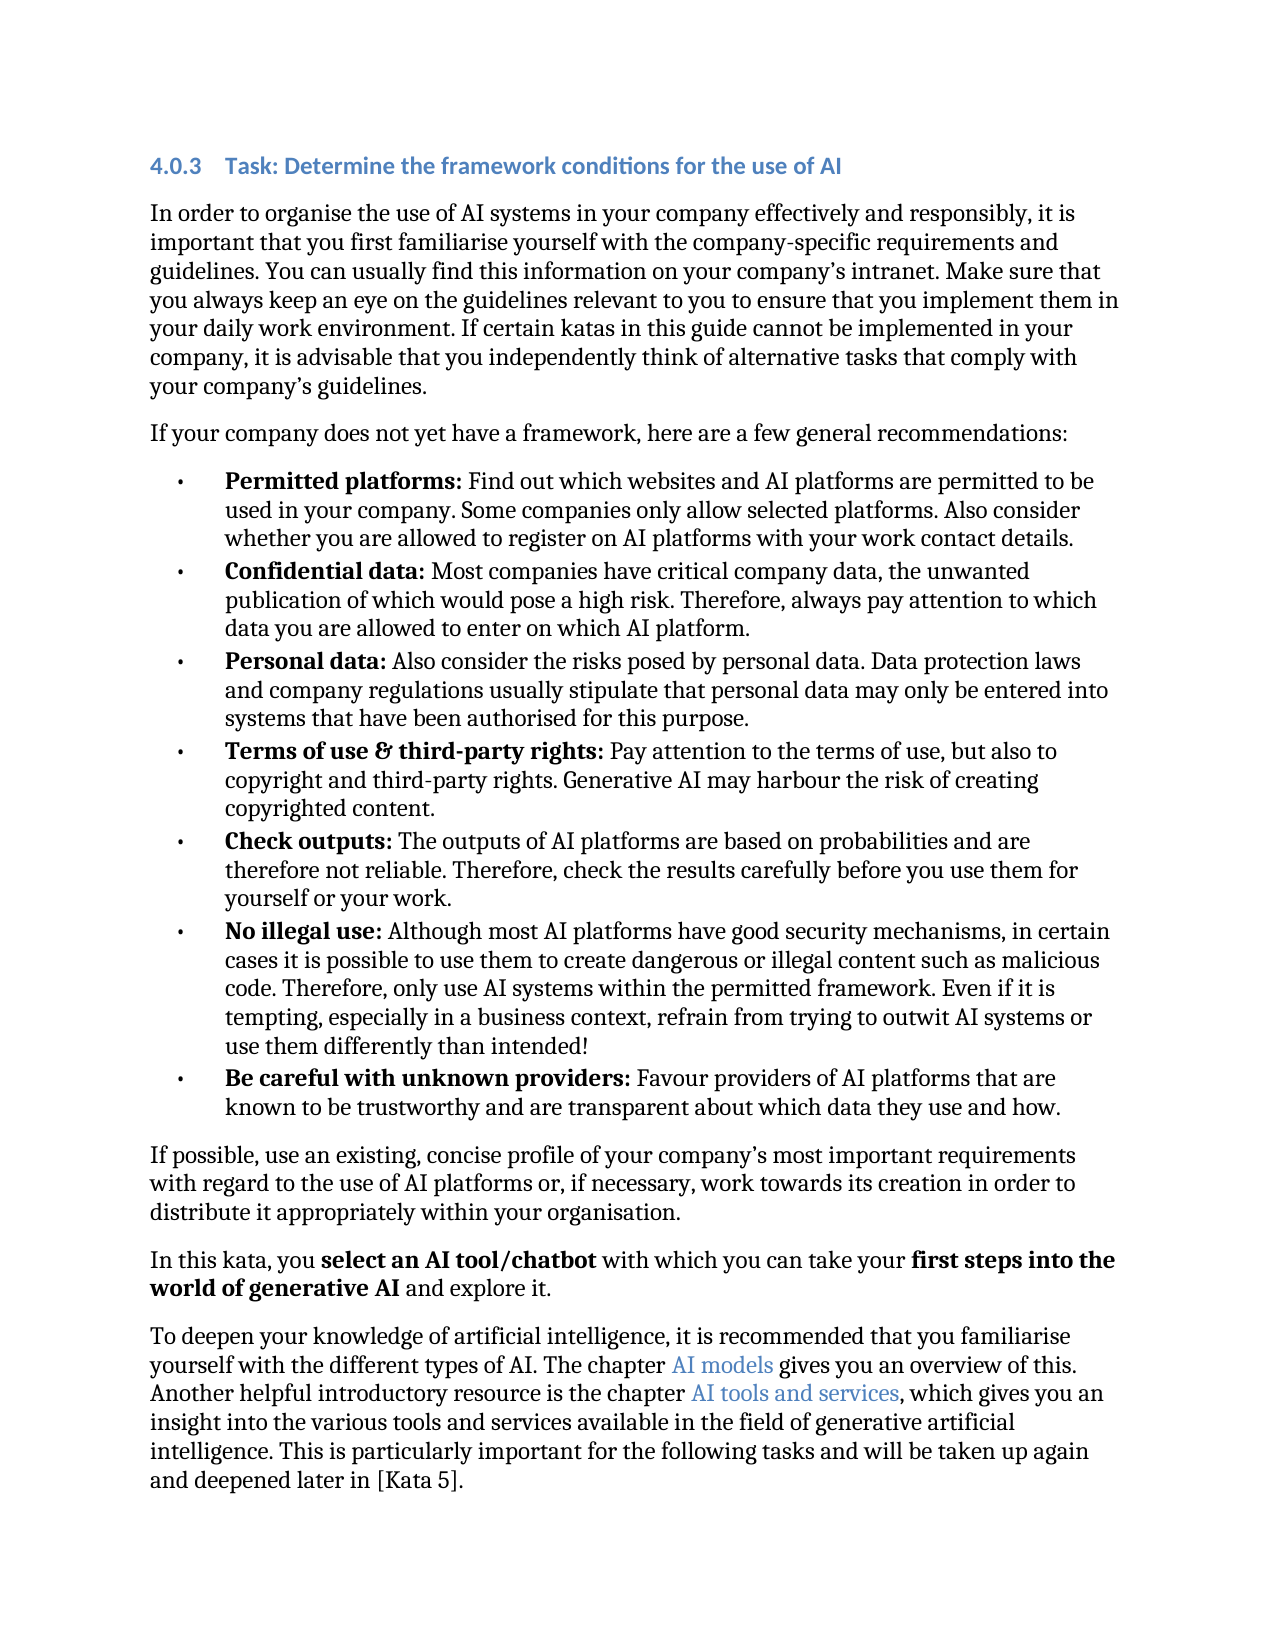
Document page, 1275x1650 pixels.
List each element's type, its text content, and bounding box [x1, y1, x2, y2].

list Be careful with unknown providers: Favour providers of AI platforms that are known to be trustworthy and are transparent about which data they use and how. [175, 1064, 1125, 1122]
list Permitted platforms: Find out which websites and AI platforms are permitted to be used in your company. Some companies only allow selected platforms. Also consider whether you are allowed to register on AI platforms with your work contact details. [175, 467, 1125, 553]
text To deepen your knowledge of artificial intelligence, it is recommended that you familiarise yourself with the different types of AI. The chapter AI models gives you an overview of this. Another helpful introductory resource is the chapter AI tools and services, which gives you an insight into the various tools and services available in the field of generative artificial intelligence. This is particularly important for the following tasks and will be taken up again and deepened later in [Kata 5]. [150, 1322, 1125, 1494]
text In this kata, you select an AI tool/chatbot with which you can take your first steps into the world of generative AI and explore it. [150, 1246, 1125, 1303]
text If possible, use an existing, concise profile of your company’s most important requirements with regard to the use of AI platforms or, if necessary, work towards its creation in order to distribute it appropriately within your organisation. [150, 1141, 1125, 1227]
text If your company does not yet have a framework, here are a few general recommendations: [150, 419, 1125, 448]
text In order to organise the use of AI systems in your company effectively and responsibly, it is important that you first familiarise yourself with the company-specific requirements and guidelines. You can usually find this information on your company’s intranet. Make sure that you always keep an eye on the guidelines relevant to you to ensure that you implement them in your daily work environment. If certain katas in this guide cannot be implemented in your company, it is advisable that you independently think of alternative tasks that comply with your company’s guidelines. [150, 199, 1125, 401]
list Terms of use & third-party rights: Pay attention to the terms of use, but also to copyright and third-party rights. Generative AI may harbour the risk of creating copyrighted content. [175, 737, 1125, 823]
list No illegal use: Although most AI platforms have good security mechanisms, in certain cases it is possible to use them to create dangerous or illegal content such as malicious code. Therefore, only use AI systems within the permitted framework. Even if it is tempting, especially in a business context, refrain from trying to outwit AI systems or use them differently than intended! [175, 917, 1125, 1061]
subtitle 4.0.3 Task: Determine the framework conditions for the use of AI [150, 150, 1125, 181]
list Check outputs: The outputs of AI platforms are based on probabilities and are therefore not reliable. Therefore, check the results carefully before you use them for yourself or your work. [175, 827, 1125, 913]
list Confidential data: Most companies have critical company data, the unwanted publication of which would pose a high risk. Therefore, always pay attention to which data you are allowed to enter on which AI platform. [175, 557, 1125, 643]
list Personal data: Also consider the risks posed by personal data. Data protection laws and company regulations usually stipulate that personal data may only be entered into systems that have been authorised for this purpose. [175, 647, 1125, 733]
